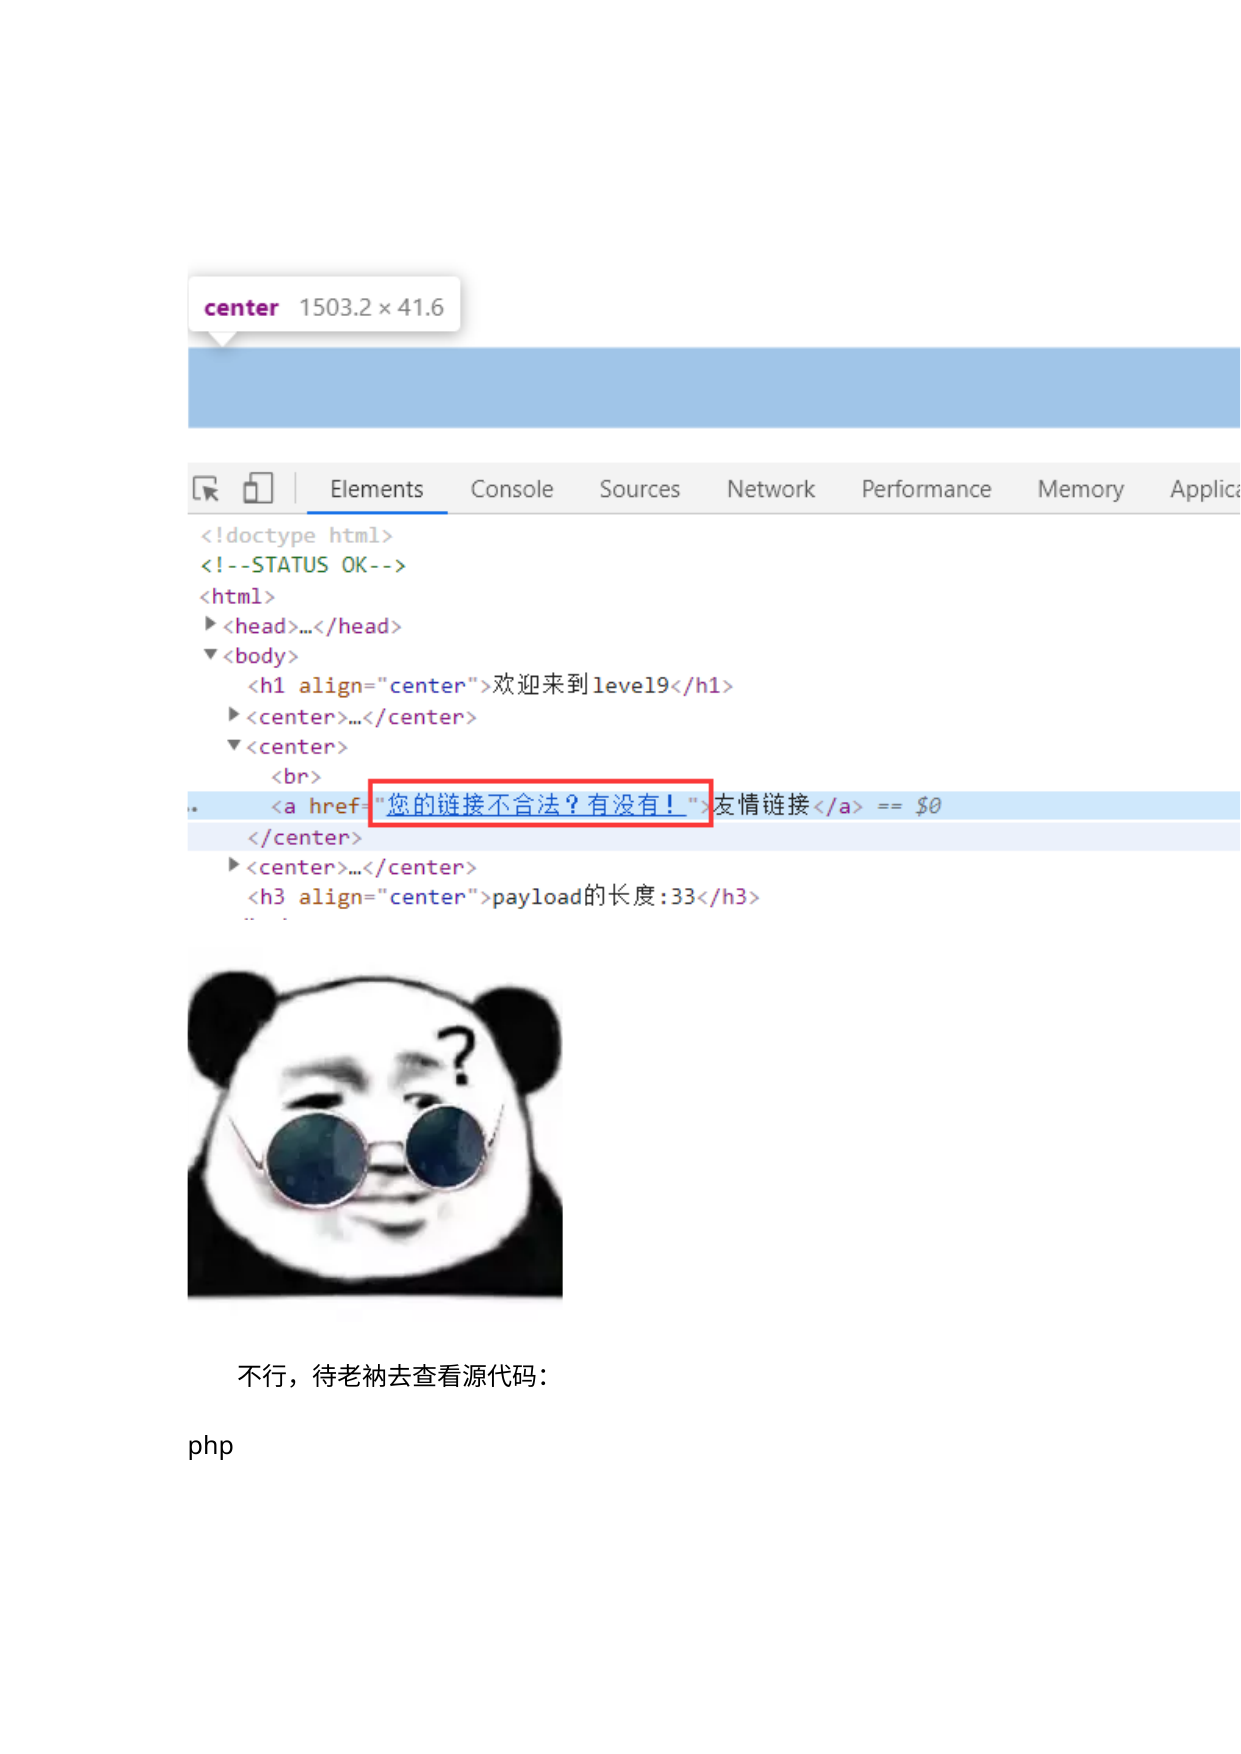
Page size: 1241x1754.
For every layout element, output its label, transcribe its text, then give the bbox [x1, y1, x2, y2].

picture [187, 162, 1241, 920]
text 不行，待老衲去查看源代码： [187, 1342, 1053, 1407]
text php [187, 1412, 1053, 1477]
picture [187, 947, 563, 1322]
